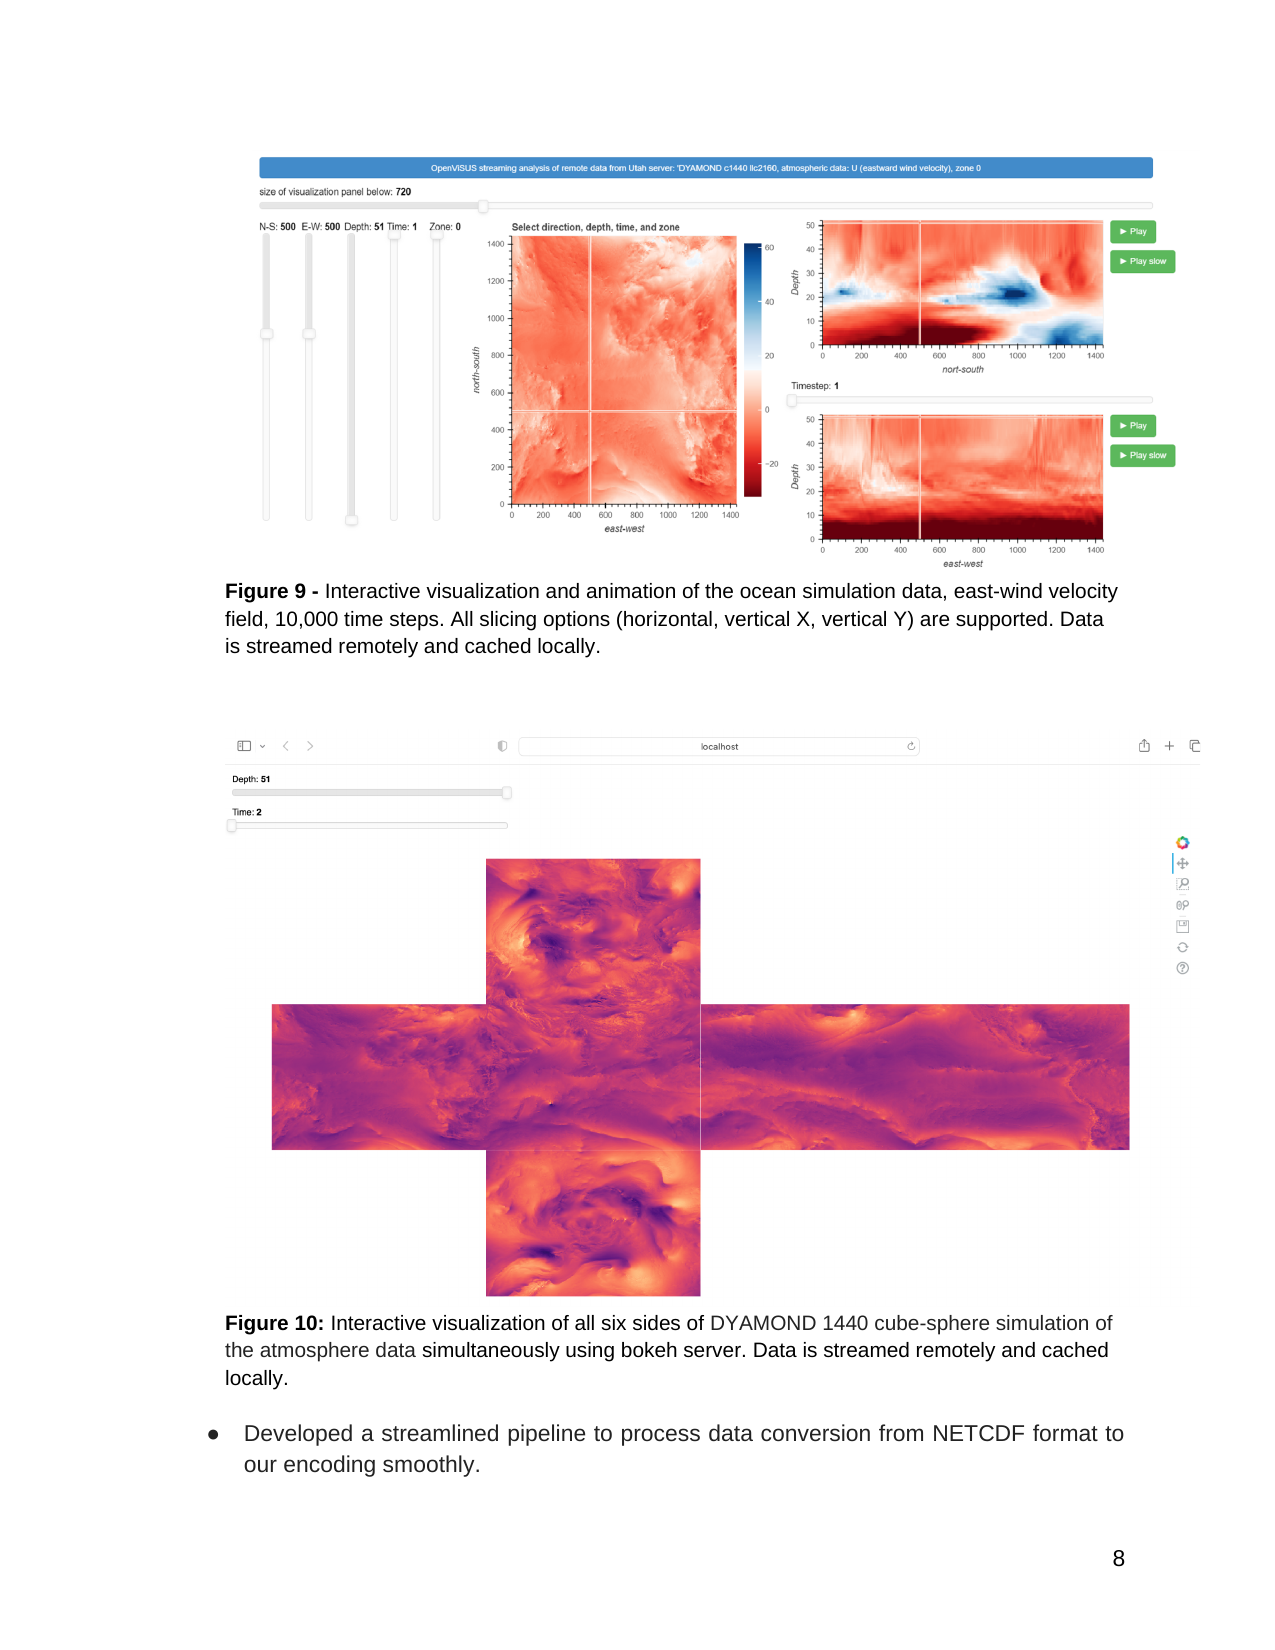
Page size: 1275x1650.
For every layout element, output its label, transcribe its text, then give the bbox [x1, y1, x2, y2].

list Developed a streamlined pipeline to process data conversion from NETCDF format to our encoding smoothly. [206, 1420, 1125, 1477]
picture [225, 729, 1200, 1307]
picture [225, 150, 1200, 575]
text Figure 9 - Interactive visualization and animation of the ocean simulation data, east-wind velocity field, 10,000 time steps. All slicing options (horizontal, vertical X, vertical Y) are supported. Data is streamed remotely and cached locally. [225, 579, 1125, 658]
text Figure 10: Interactive visualization of all six sides of DYAMOND 1440 cube-sphere simulation of the atmosphere data simultaneously using bokeh server. Data is streamed remotely and cached locally. [225, 1310, 1125, 1389]
